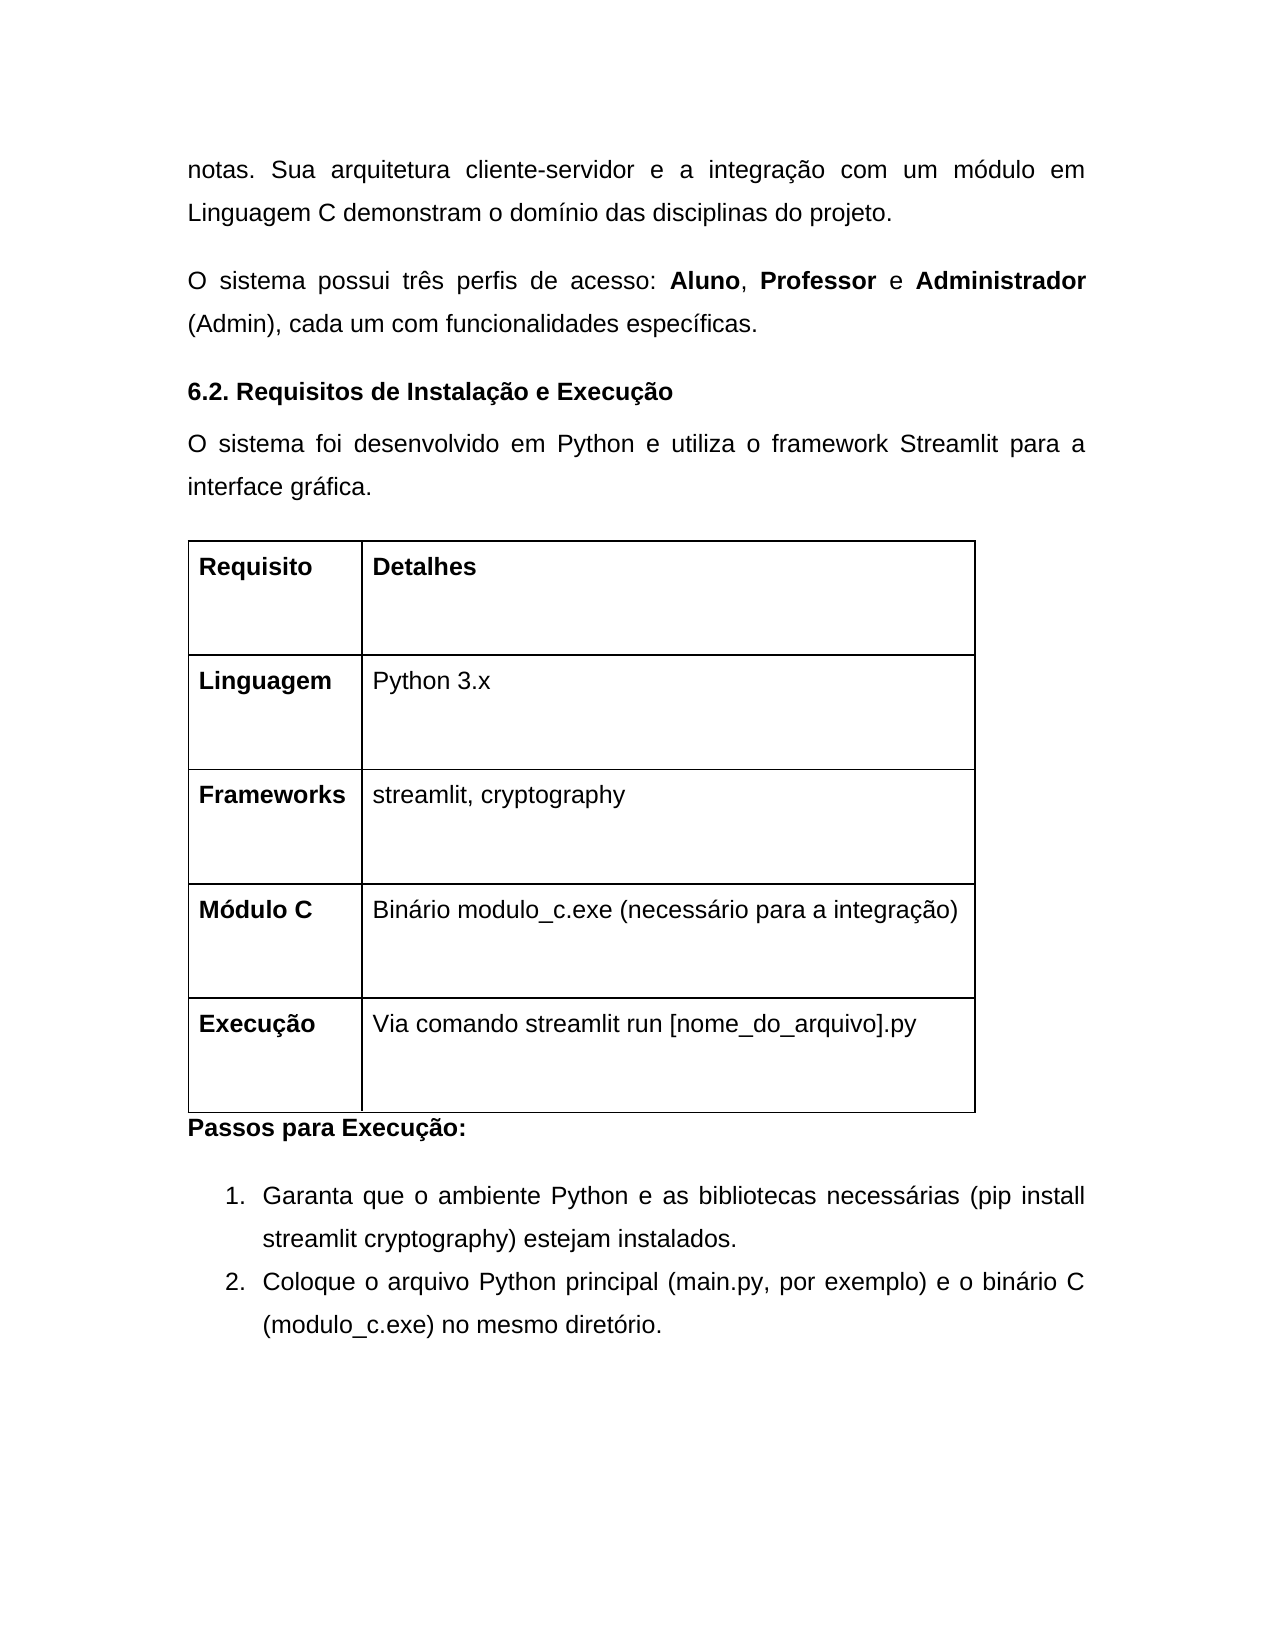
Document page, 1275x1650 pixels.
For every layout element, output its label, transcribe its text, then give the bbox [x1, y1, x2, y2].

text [187, 155, 1086, 227]
list Garanta que o ambiente Python e as bibliotecas necessárias (pip install streamlit cryptography) estejam instalados. [225, 1181, 1086, 1253]
text O sistema possui três perfis de acesso: Aluno, Professor e Administrador (Admin), cada um com funcionalidades específicas. [187, 266, 1086, 338]
table_cell streamlit, cryptography [363, 770, 974, 883]
text Passos para Execução: [187, 1113, 1086, 1142]
table_cell Binário modulo_c.exe (necessário para a integração) [363, 885, 974, 997]
table_cell Python 3.x [363, 656, 974, 768]
text O sistema foi desenvolvido em Python e utiliza o framework Streamlit para a interface gráfica. [187, 429, 1086, 501]
table_header Detalhes [363, 542, 974, 654]
table_cell Execução [189, 999, 361, 1111]
table_cell Linguagem [189, 656, 361, 768]
table_header Requisito [189, 542, 361, 654]
table_cell Via comando streamlit run [nome_do_arquivo].py [363, 999, 974, 1111]
list Coloque o arquivo Python principal (main.py, por exemplo) e o binário C (modulo_c.exe) no mesmo diretório. [225, 1267, 1086, 1339]
table_cell Módulo C [189, 885, 361, 997]
subtitle 6.2. Requisitos de Instalação e Execução [187, 377, 1086, 406]
table_cell Frameworks [189, 770, 361, 883]
